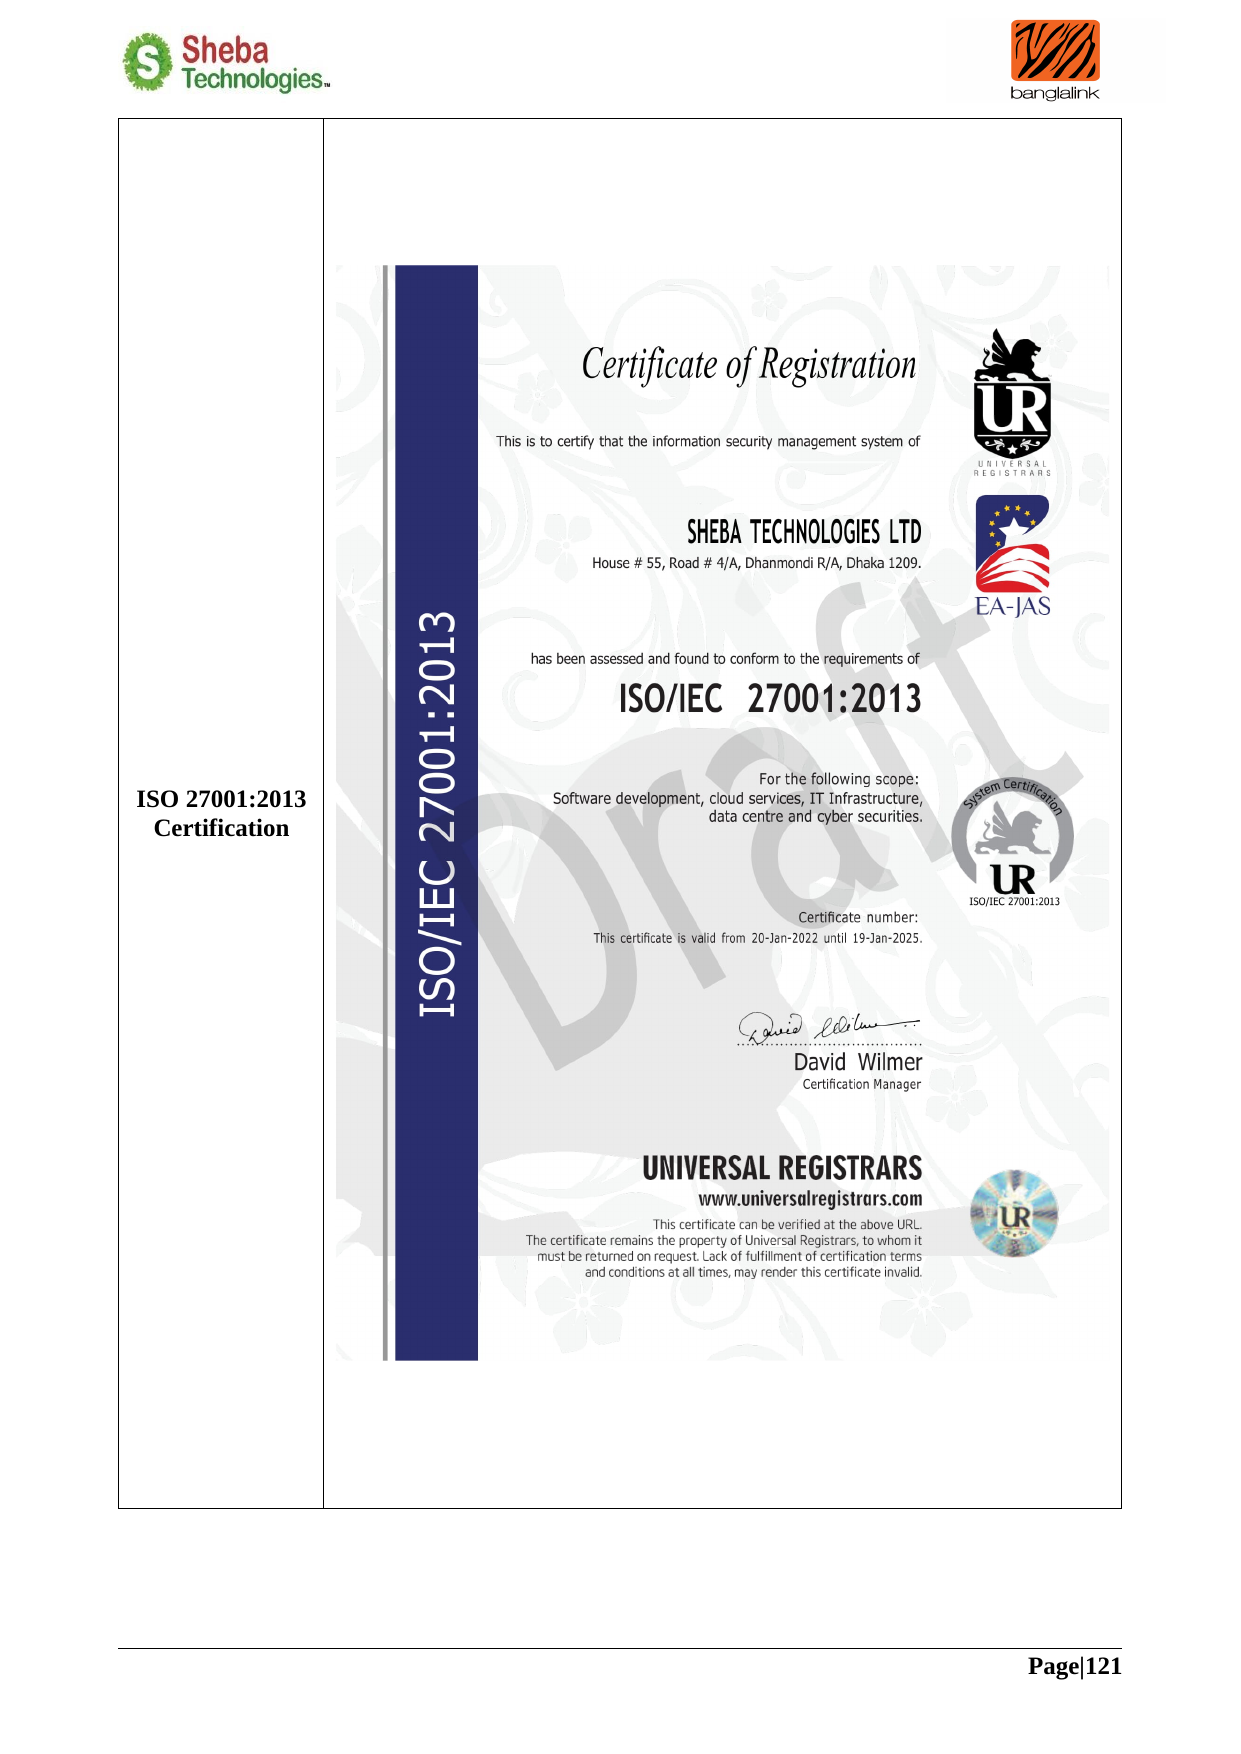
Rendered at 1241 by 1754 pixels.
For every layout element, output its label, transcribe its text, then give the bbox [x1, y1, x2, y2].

picture [945, 18, 1166, 103]
table_cell [324, 119, 1121, 1507]
table_cell ISO 27001:2013 Certification [119, 119, 323, 1507]
picture [118, 26, 338, 103]
picture [335, 265, 1110, 1361]
